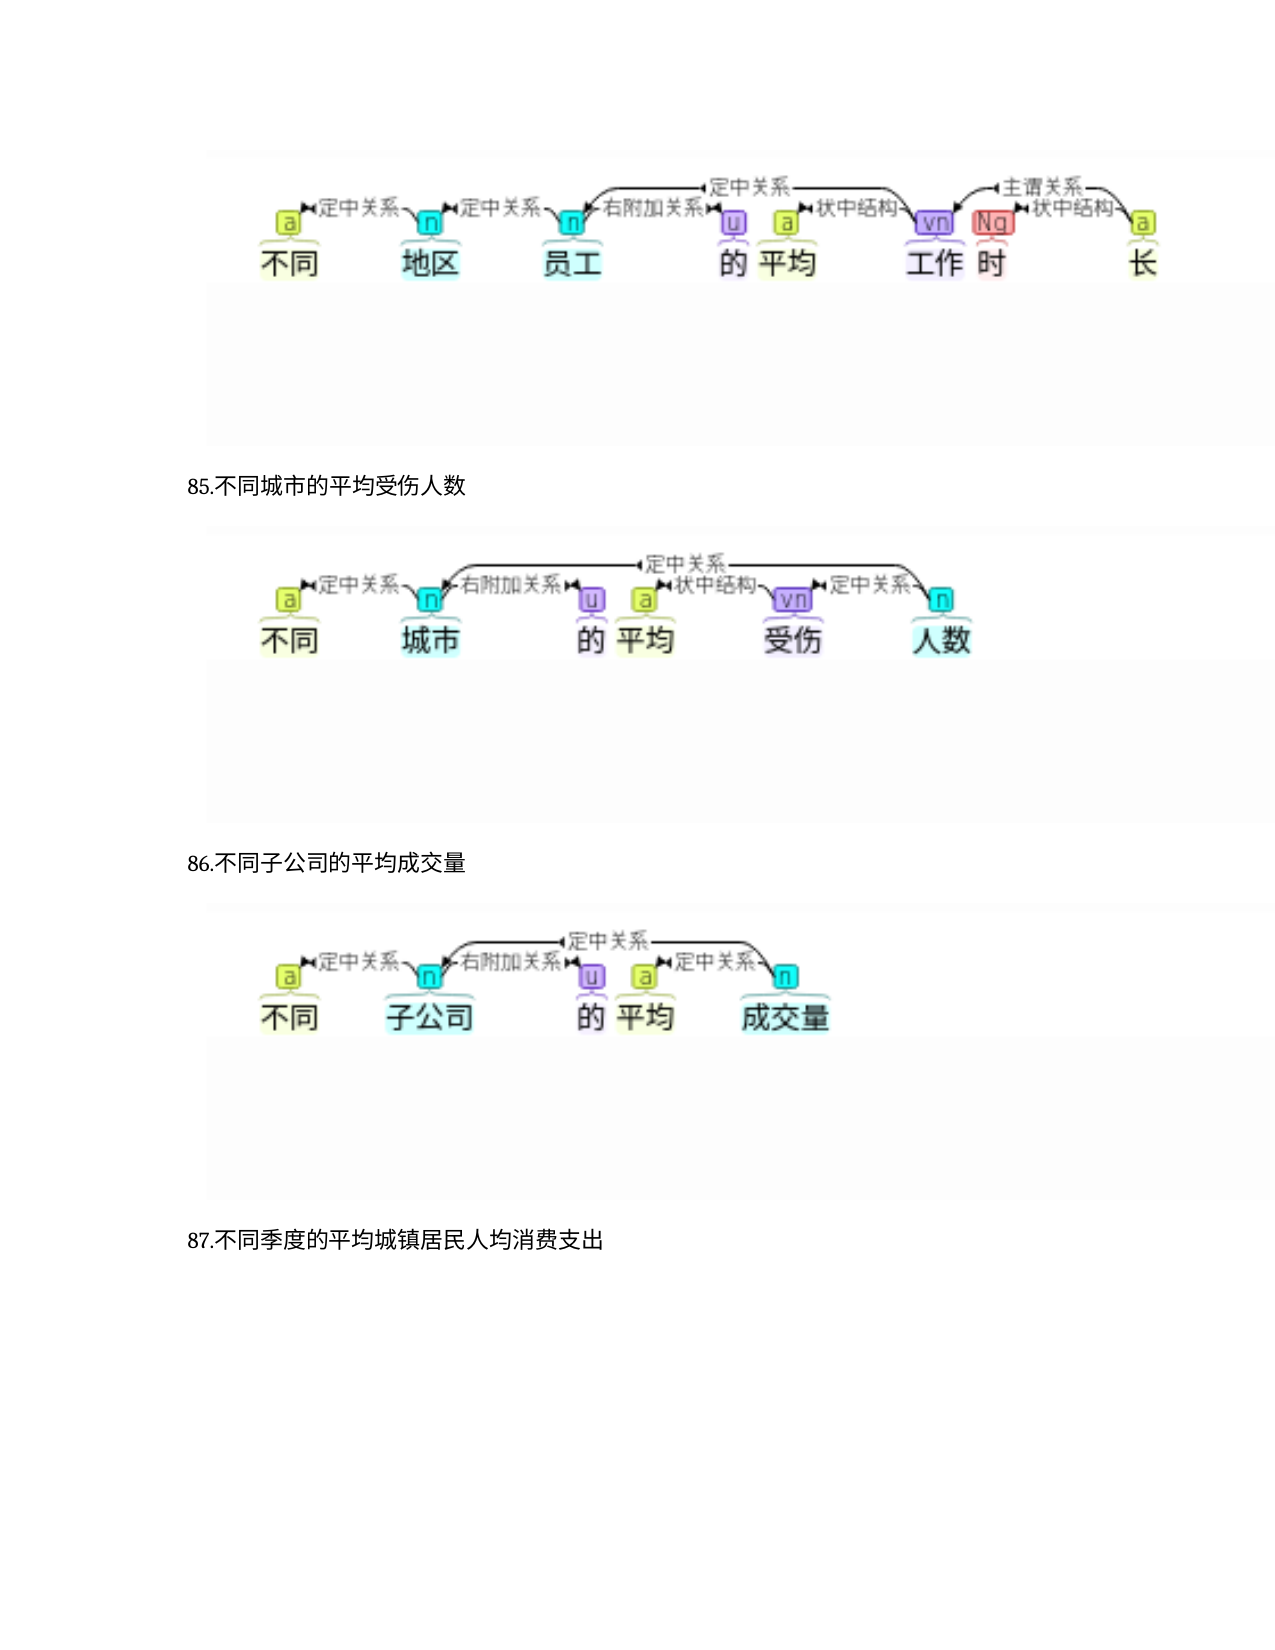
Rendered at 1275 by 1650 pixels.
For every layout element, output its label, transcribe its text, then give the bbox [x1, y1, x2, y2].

picture [206, 526, 1275, 823]
text 86.不同子公司的平均成交量 [187, 847, 1087, 878]
picture [206, 903, 1275, 1200]
text 85.不同城市的平均受伤人数 [187, 470, 1087, 501]
picture [206, 150, 1275, 446]
text 87.不同季度的平均城镇居民人均消费支出 [187, 1224, 1087, 1255]
